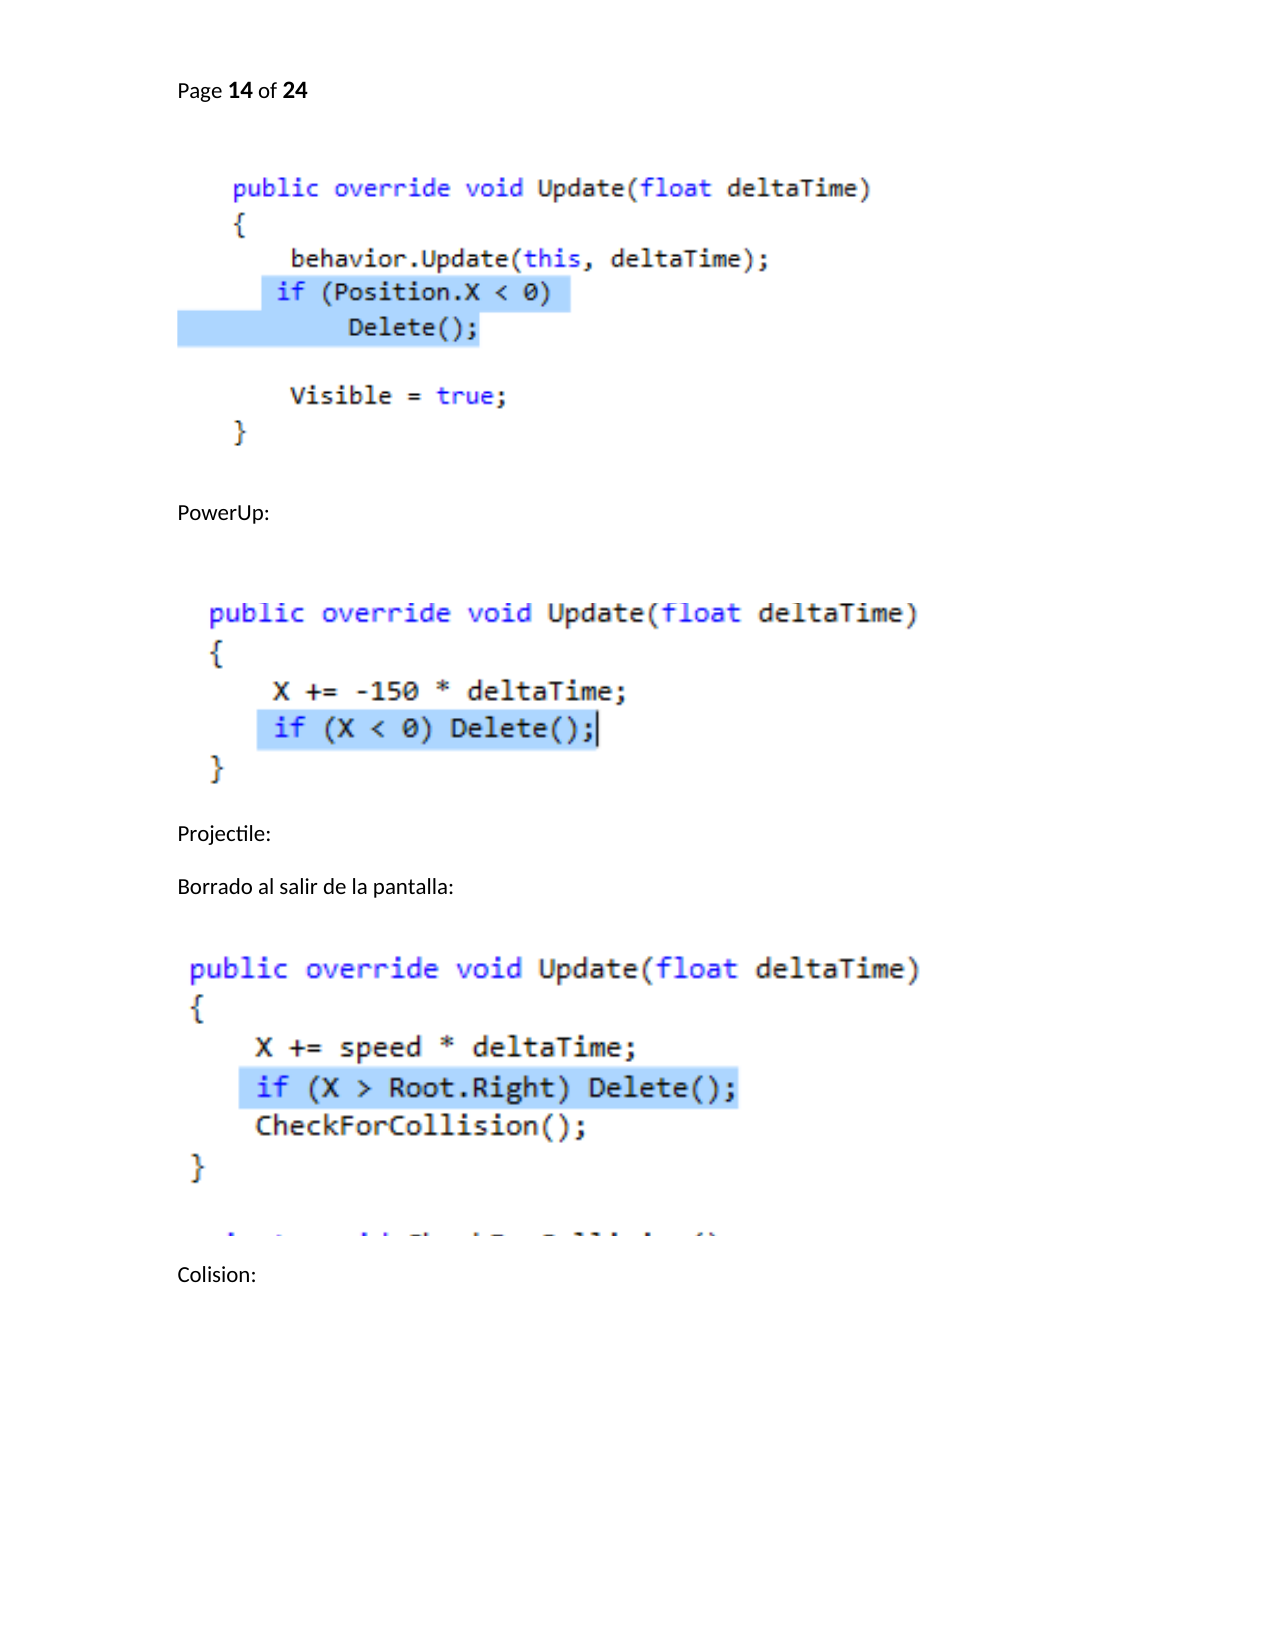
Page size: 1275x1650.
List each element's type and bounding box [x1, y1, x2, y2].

picture [177, 603, 985, 795]
picture [177, 925, 979, 1236]
picture [177, 147, 949, 473]
